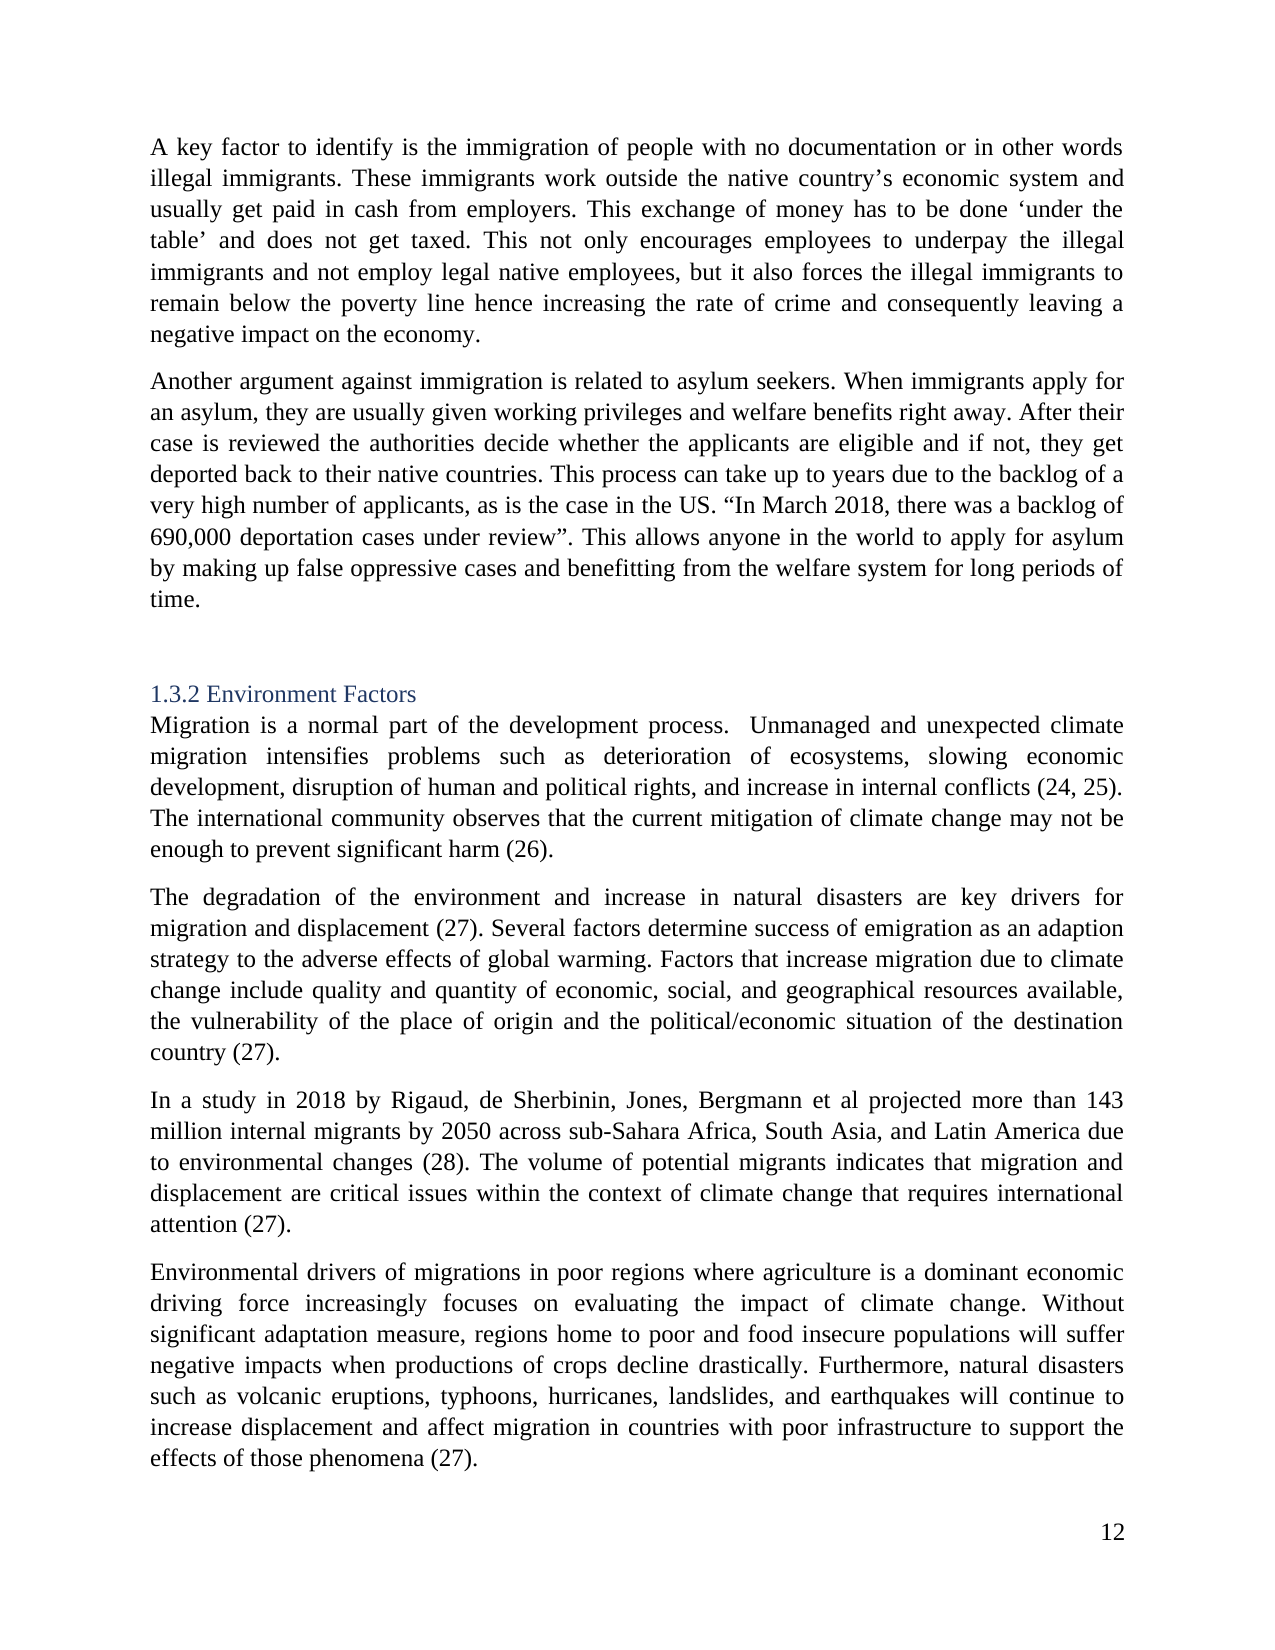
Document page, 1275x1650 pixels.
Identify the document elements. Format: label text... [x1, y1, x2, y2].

subtitle 1.3.2 Environment Factors [150, 679, 1125, 708]
text A key factor to identify is the immigration of people with no documentation or in other words illegal immigrants. These immigrants work outside the native country’s economic system and usually get paid in cash from employers. This exchange of money has to be done ‘under the table’ and does not get taxed. This not only encourages employees to underpay the illegal immigrants and not employ legal native employees, but it also forces the illegal immigrants to remain below the poverty line hence increasing the rate of crime and consequently leaving a negative impact on the economy. [150, 132, 1125, 347]
text Migration is a normal part of the development process. Unmanaged and unexpected climate migration intensifies problems such as deterioration of ecosystems, slowing economic development, disruption of human and political rights, and increase in internal conflicts (24, 25). The international community observes that the current mitigation of climate change may not be enough to prevent significant harm (26). [150, 710, 1125, 863]
text Environmental drivers of migrations in poor regions where agriculture is a dominant economic driving force increasingly focuses on evaluating the impact of climate change. Without significant adaptation measure, regions home to poor and food insecure populations will suffer negative impacts when productions of crops decline drastically. Furthermore, natural disasters such as volcanic eruptions, typhoons, hurricanes, landslides, and earthquakes will continue to increase displacement and affect migration in countries with poor infrastructure to support the effects of those phenomena (27). [150, 1257, 1125, 1472]
text The degradation of the environment and increase in natural disasters are key drivers for migration and displacement (27). Several factors determine success of emigration as an adaption strategy to the adverse effects of global warming. Factors that increase migration due to climate change include quality and quantity of economic, social, and geographical resources available, the vulnerability of the place of origin and the political/economic situation of the destination country (27). [150, 882, 1125, 1066]
text In a study in 2018 by Rigaud, de Sherbinin, Jones, Bergmann et al projected more than 143 million internal migrants by 2050 across sub-Sahara Africa, South Asia, and Latin America due to environmental changes (28). The volume of potential migrants indicates that migration and displacement are critical issues within the context of climate change that requires international attention (27). [150, 1085, 1125, 1238]
text Another argument against immigration is related to asylum seekers. When immigrants apply for an asylum, they are usually given working privileges and welfare benefits right away. After their case is reviewed the authorities decide whether the applicants are eligible and if not, they get deported back to their native countries. This process can take up to years due to the backlog of a very high number of applicants, as is the case in the US. “In March 2018, there was a backlog of 690,000 deportation cases under review”. This allows anyone in the world to apply for asylum by making up false oppressive cases and benefitting from the welfare system for long periods of time. [150, 366, 1125, 612]
